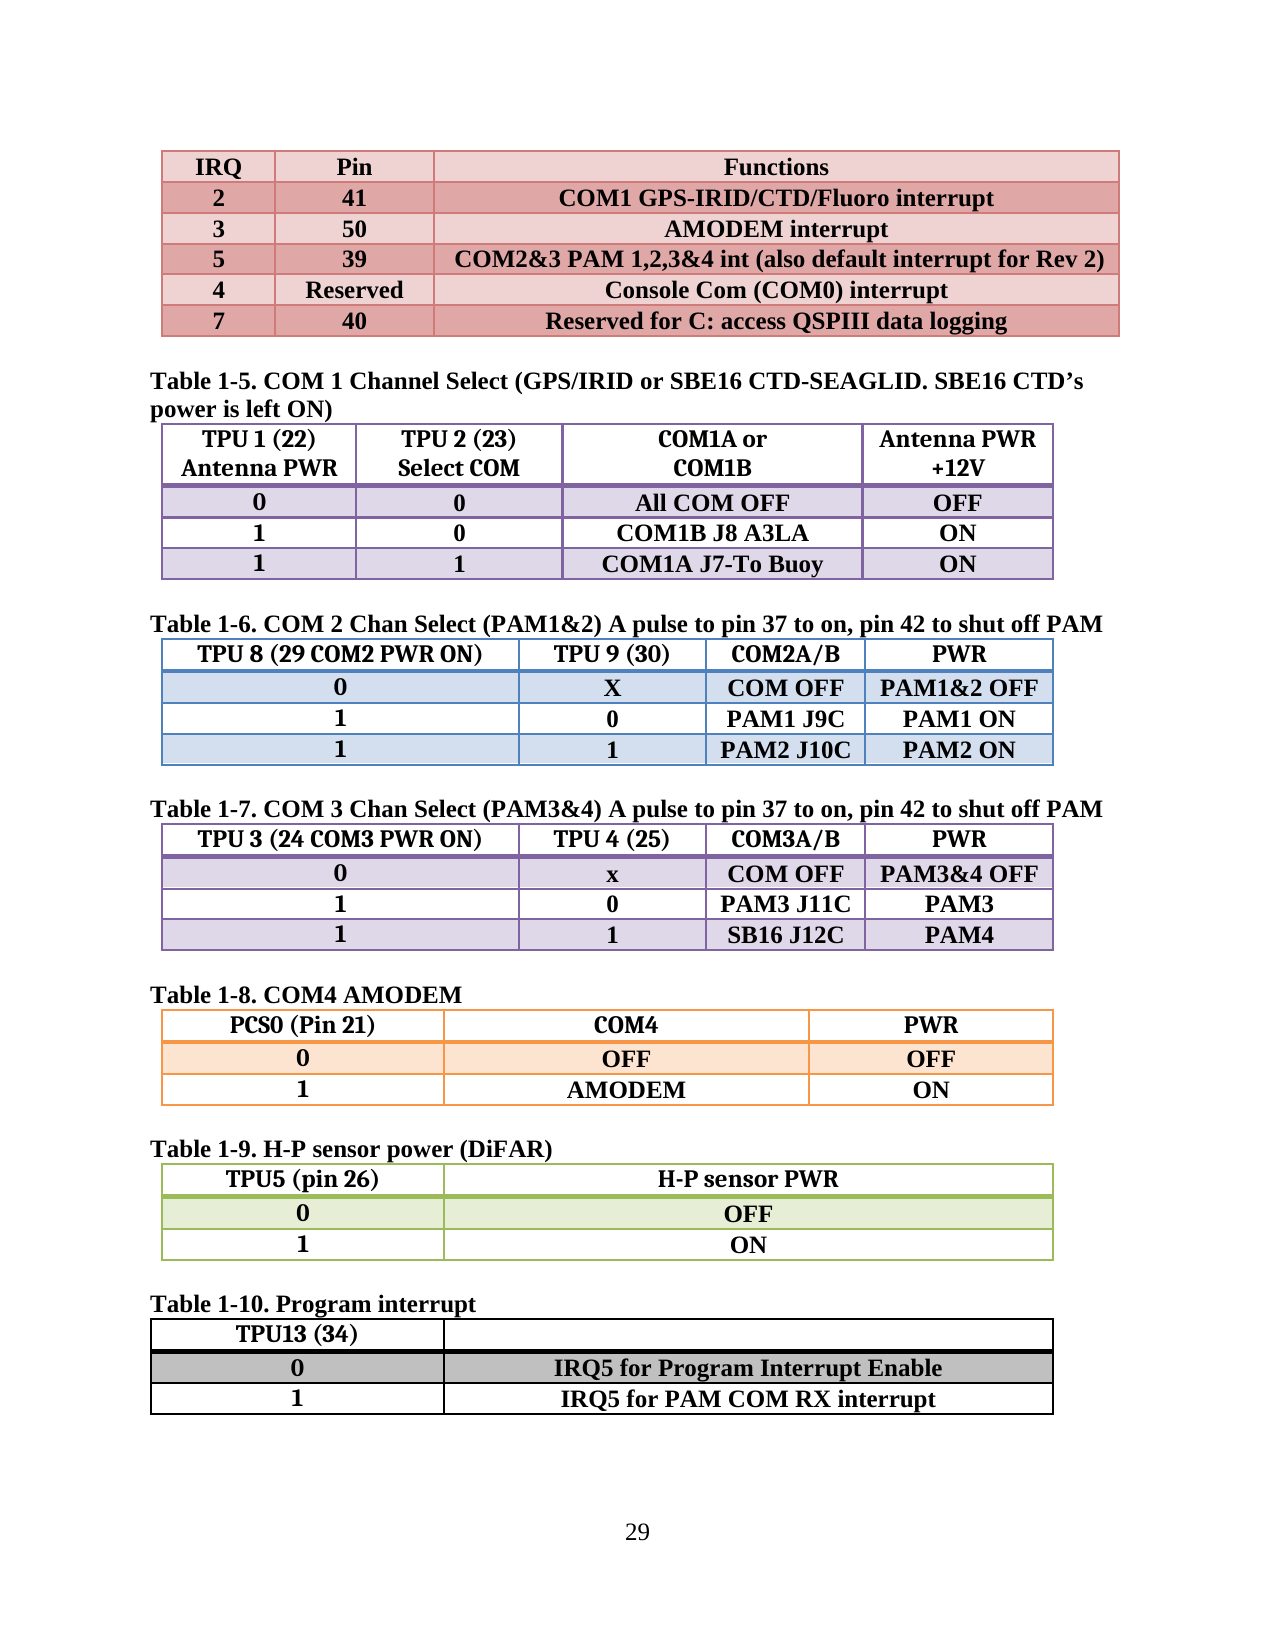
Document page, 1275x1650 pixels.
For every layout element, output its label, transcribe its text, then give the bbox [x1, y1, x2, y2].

table_header PCS0 (Pin 21) [163, 1011, 443, 1039]
table_cell PAM1&2 OFF [866, 673, 1052, 702]
table_cell PAM3&4 OFF [866, 859, 1052, 887]
text Table 1-8. COM4 AMODEM [150, 980, 1125, 1009]
table_cell 1 [163, 549, 355, 578]
table_header Antenna PWR +12V [864, 425, 1052, 483]
table_cell COM OFF [707, 673, 864, 702]
table_cell 0 [520, 890, 705, 918]
table_cell 1 [163, 1230, 443, 1258]
table_cell 0 [163, 1199, 443, 1228]
table_header PWR [810, 1011, 1052, 1039]
table_cell 7 [163, 306, 274, 335]
table_header TPU 1 (22) Antenna PWR [163, 425, 355, 483]
table_cell 0 [152, 1354, 443, 1382]
table_header TPU5 (pin 26) [163, 1165, 443, 1194]
table_header TPU 2 (23) Select COM [357, 425, 561, 483]
table_cell COM1 GPS-IRID/CTD/Fluoro interrupt [435, 183, 1118, 212]
table_cell IRQ5 for Program Interrupt Enable [445, 1354, 1052, 1382]
table_cell COM OFF [707, 859, 864, 887]
text Table 1-10. Program interrupt [150, 1289, 1125, 1318]
table_cell PAM3 [866, 890, 1052, 918]
table_header TPU 3 (24 COM3 PWR ON) [163, 825, 518, 854]
table_cell ON [445, 1230, 1052, 1258]
table_header H-P sensor PWR [445, 1165, 1052, 1194]
table_cell ON [864, 549, 1052, 578]
table_cell 1 [163, 519, 355, 547]
table_cell 5 [163, 245, 274, 273]
table_cell PAM3 J11C [707, 890, 864, 918]
table_cell OFF [445, 1199, 1052, 1228]
table_header Functions [435, 152, 1118, 181]
table_cell 1 [357, 549, 561, 578]
table_cell 0 [357, 519, 561, 547]
table_cell AMODEM [445, 1075, 808, 1104]
table_cell PAM1 ON [866, 704, 1052, 733]
table_cell 2 [163, 183, 274, 212]
table_header TPU 4 (25) [520, 825, 705, 854]
table_header PWR [866, 640, 1052, 668]
table_header TPU 9 (30) [520, 640, 705, 668]
table_header TPU13 (34) [152, 1320, 443, 1349]
table_cell 1 [163, 735, 518, 763]
text Table 1-6. COM 2 Chan Select (PAM1&2) A pulse to pin 37 to on, pin 42 to shut off PAM [150, 609, 1125, 638]
table_cell 41 [276, 183, 433, 212]
table_cell COM1A J7-To Buoy [564, 549, 861, 578]
table_cell 1 [520, 735, 705, 763]
table_header COM2A/B [707, 640, 864, 668]
table_cell OFF [864, 488, 1052, 516]
table_cell 1 [520, 920, 705, 949]
table_cell Reserved [276, 275, 433, 304]
text Table 1-5. COM 1 Channel Select (GPS/IRID or SBE16 CTD-SEAGLID. SBE16 CTD’s power is left ON) [150, 366, 1125, 423]
table_header Pin [276, 152, 433, 181]
table_cell COM2&3 PAM 1,2,3&4 int (also default interrupt for Rev 2) [435, 245, 1118, 273]
table_cell 4 [163, 275, 274, 304]
table_cell OFF [810, 1044, 1052, 1073]
table_cell SB16 J12C [707, 920, 864, 949]
table_cell 1 [163, 920, 518, 949]
table_cell 50 [276, 214, 433, 242]
table_header PWR [866, 825, 1052, 854]
table_cell 0 [163, 1044, 443, 1073]
table_cell x [520, 859, 705, 887]
text Table 1-9. H-P sensor power (DiFAR) [150, 1134, 1125, 1163]
table_cell 3 [163, 214, 274, 242]
table_cell AMODEM interrupt [435, 214, 1118, 242]
table_cell PAM2 ON [866, 735, 1052, 763]
table_cell 0 [163, 859, 518, 887]
table_cell 0 [357, 488, 561, 516]
table_cell 40 [276, 306, 433, 335]
table_cell PAM2 J10C [707, 735, 864, 763]
table_cell COM1B J8 A3LA [564, 519, 861, 547]
table_header TPU 8 (29 COM2 PWR ON) [163, 640, 518, 668]
table_cell 1 [163, 704, 518, 733]
text Table 1-7. COM 3 Chan Select (PAM3&4) A pulse to pin 37 to on, pin 42 to shut off PAM [150, 794, 1125, 823]
table_cell Console Com (COM0) interrupt [435, 275, 1118, 304]
table_cell ON [864, 519, 1052, 547]
table_cell 1 [152, 1384, 443, 1413]
table_cell OFF [445, 1044, 808, 1073]
table_header COM3A/B [707, 825, 864, 854]
table_header IRQ [163, 152, 274, 181]
table_cell 0 [163, 673, 518, 702]
table_cell ON [810, 1075, 1052, 1104]
table_header COM1A or COM1B [564, 425, 861, 483]
table_cell IRQ5 for PAM COM RX interrupt [445, 1384, 1052, 1413]
table_cell 0 [520, 704, 705, 733]
table_cell 0 [163, 488, 355, 516]
table_cell PAM4 [866, 920, 1052, 949]
table_header COM4 [445, 1011, 808, 1039]
table_cell 1 [163, 1075, 443, 1104]
table_cell Reserved for C: access QSPIII data logging [435, 306, 1118, 335]
table_cell PAM1 J9C [707, 704, 864, 733]
table_header [445, 1320, 1052, 1349]
table_cell 39 [276, 245, 433, 273]
table_cell All COM OFF [564, 488, 861, 516]
table_cell X [520, 673, 705, 702]
table_cell 1 [163, 890, 518, 918]
